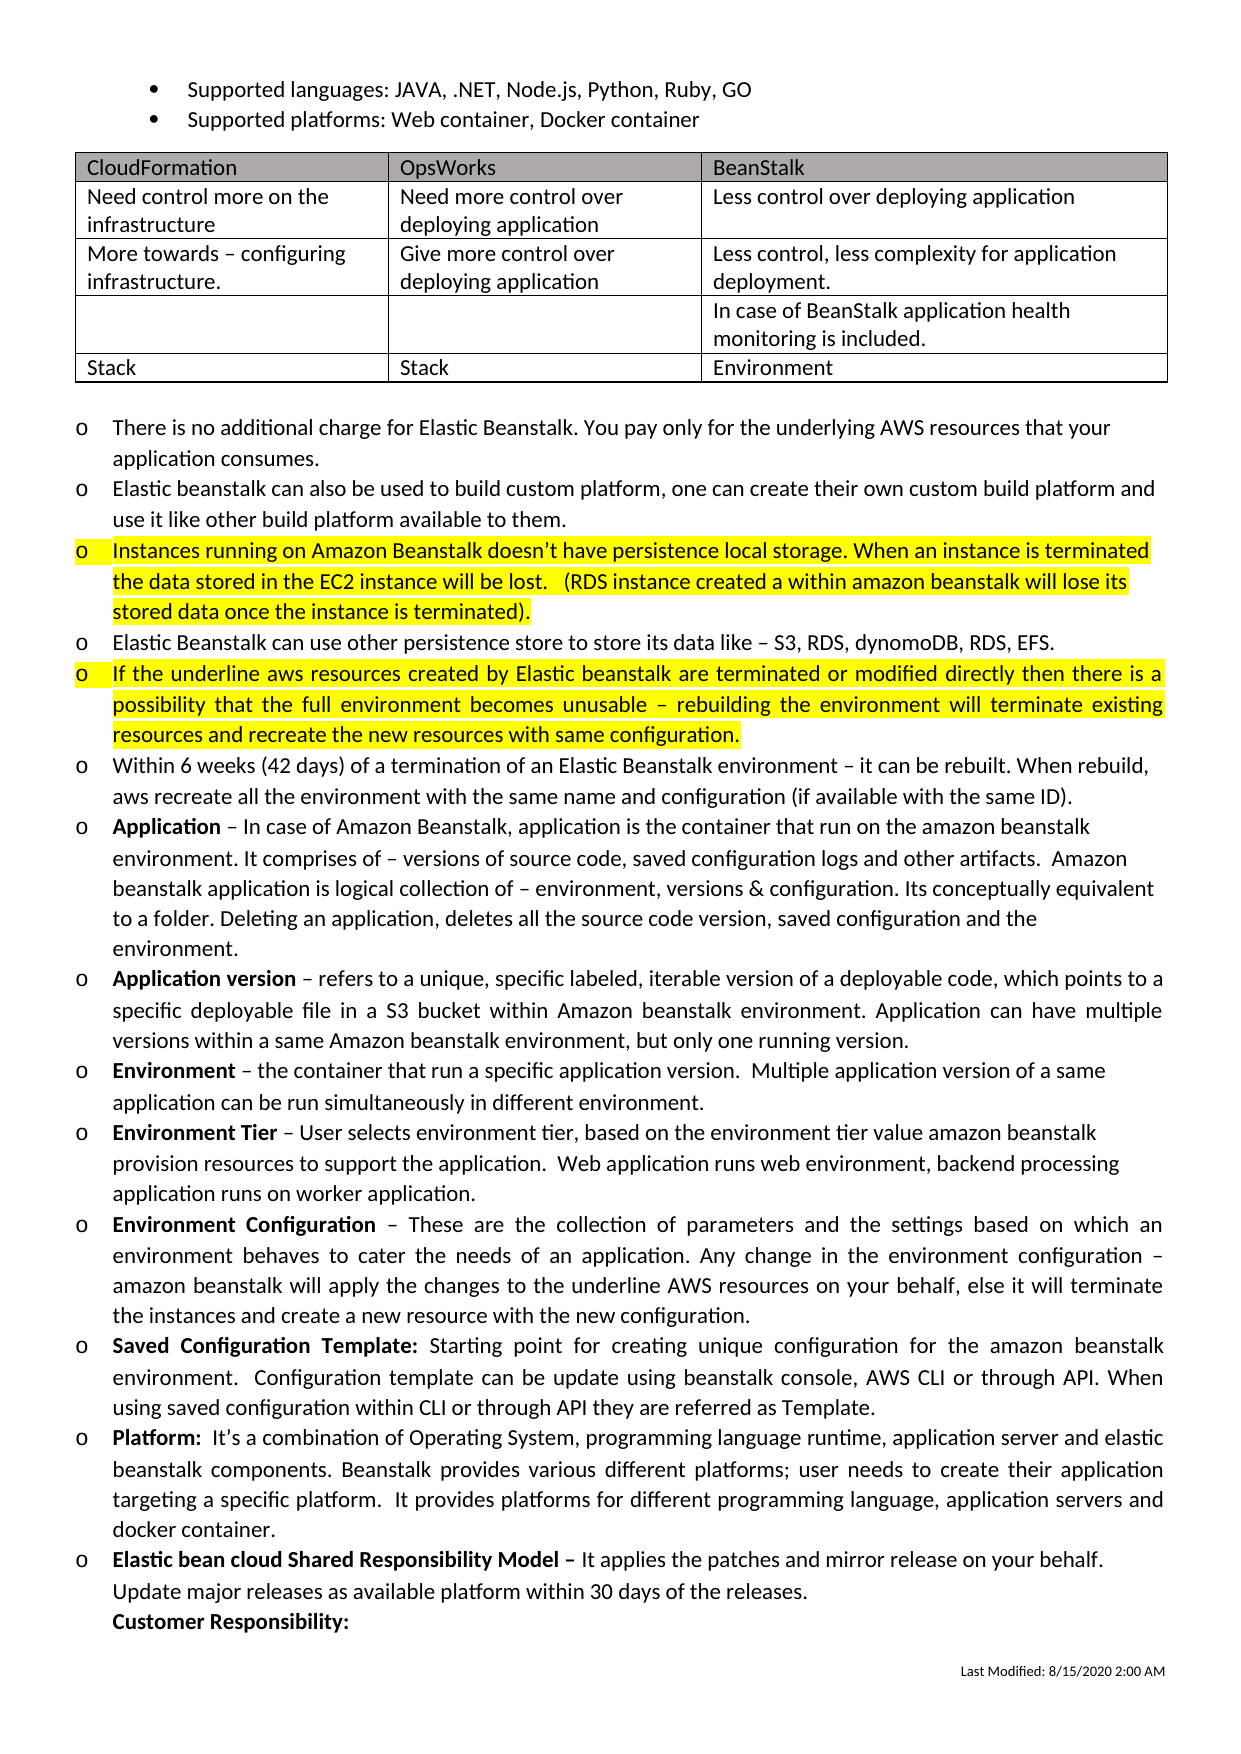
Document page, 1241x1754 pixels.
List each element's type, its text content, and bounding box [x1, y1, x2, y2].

list If the underline aws resources created by Elastic beanstalk are terminated or modified directly then there is a possibility that the full environment becomes unusable – rebuilding the environment will terminate existing resources and recreate the new resources with same configuration. [75, 659, 1165, 749]
list Environment – the container that run a specific application version. Multiple application version of a same application can be run simultaneously in different environment. [75, 1056, 1165, 1116]
list Environment Tier – User selects environment tier, based on the environment tier value amazon beanstalk provision resources to support the application. Web application runs web environment, backend processing application runs on worker application. [75, 1118, 1165, 1207]
list Within 6 weeks (42 days) of a termination of an Elastic Beanstalk environment – it can be rebuilt. When rebuild, aws recreate all the environment with the same name and configuration (if available with the same ID). [75, 751, 1165, 810]
list Supported languages: JAVA, .NET, Node.js, Python, Ruby, GO [150, 75, 1165, 103]
list Elastic bean cloud Shared Responsibility Model – It applies the patches and mirror release on your behalf. Update major releases as available platform within 30 days of the releases. [75, 1545, 1165, 1605]
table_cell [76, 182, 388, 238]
list Platform: It’s a combination of Operating System, programming language runtime, application server and elastic beanstalk components. Beanstalk provides various different platforms; user needs to create their application targeting a specific platform. It provides platforms for different programming language, application servers and docker container. [75, 1423, 1165, 1543]
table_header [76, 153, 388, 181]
list Application version – refers to a unique, specific labeled, iterable version of a deployable code, which points to a specific deployable file in a S3 bucket within Amazon beanstalk environment. Application can have multiple versions within a same Amazon beanstalk environment, but only one running version. [75, 964, 1165, 1054]
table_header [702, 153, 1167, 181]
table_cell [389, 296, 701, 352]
list Elastic beanstalk can also be used to build custom platform, one can create their own custom build platform and use it like other build platform available to them. [75, 474, 1165, 534]
list Environment Configuration – These are the collection of parameters and the settings based on which an environment behaves to cater the needs of an application. Any change in the environment configuration – amazon beanstalk will apply the changes to the underline AWS resources on your behalf, else it will terminate the instances and create a new resource with the new configuration. [75, 1210, 1165, 1329]
list Instances running on Amazon Beanstalk doesn’t have persistence local storage. When an instance is terminated the data stored in the EC2 instance will be lost. (RDS instance created a within amazon beanstalk will lose its stored data once the instance is terminated). [75, 536, 1165, 625]
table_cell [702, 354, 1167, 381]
list Saved Configuration Template: Starting point for creating unique configuration for the amazon beanstalk environment. Configuration template can be update using beanstalk console, AWS CLI or through API. When using saved configuration within CLI or through API they are referred as Template. [75, 1332, 1165, 1421]
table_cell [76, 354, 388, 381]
list Application – In case of Amazon Beanstalk, application is the container that run on the amazon beanstalk environment. It comprises of – versions of source code, saved configuration logs and other artifacts. Amazon beanstalk application is logical collection of – environment, versions & configuration. Its conceptually equivalent to a folder. Deleting an application, deletes all the source code version, saved configuration and the environment. [75, 812, 1165, 962]
list Elastic Beanstalk can use other persistence store to store its data like – S3, RDS, dynomoDB, RDS, EFS. [75, 628, 1165, 657]
list Customer Responsibility: [112, 1607, 1165, 1635]
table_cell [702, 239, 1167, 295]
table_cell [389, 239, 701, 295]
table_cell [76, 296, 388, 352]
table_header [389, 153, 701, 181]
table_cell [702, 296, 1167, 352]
list There is no additional charge for Elastic Beanstalk. You pay only for the underlying AWS resources that your application consumes. [75, 413, 1165, 472]
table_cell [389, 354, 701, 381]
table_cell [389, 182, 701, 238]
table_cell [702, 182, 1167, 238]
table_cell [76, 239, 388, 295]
list Supported platforms: Web container, Docker container [150, 105, 1165, 133]
